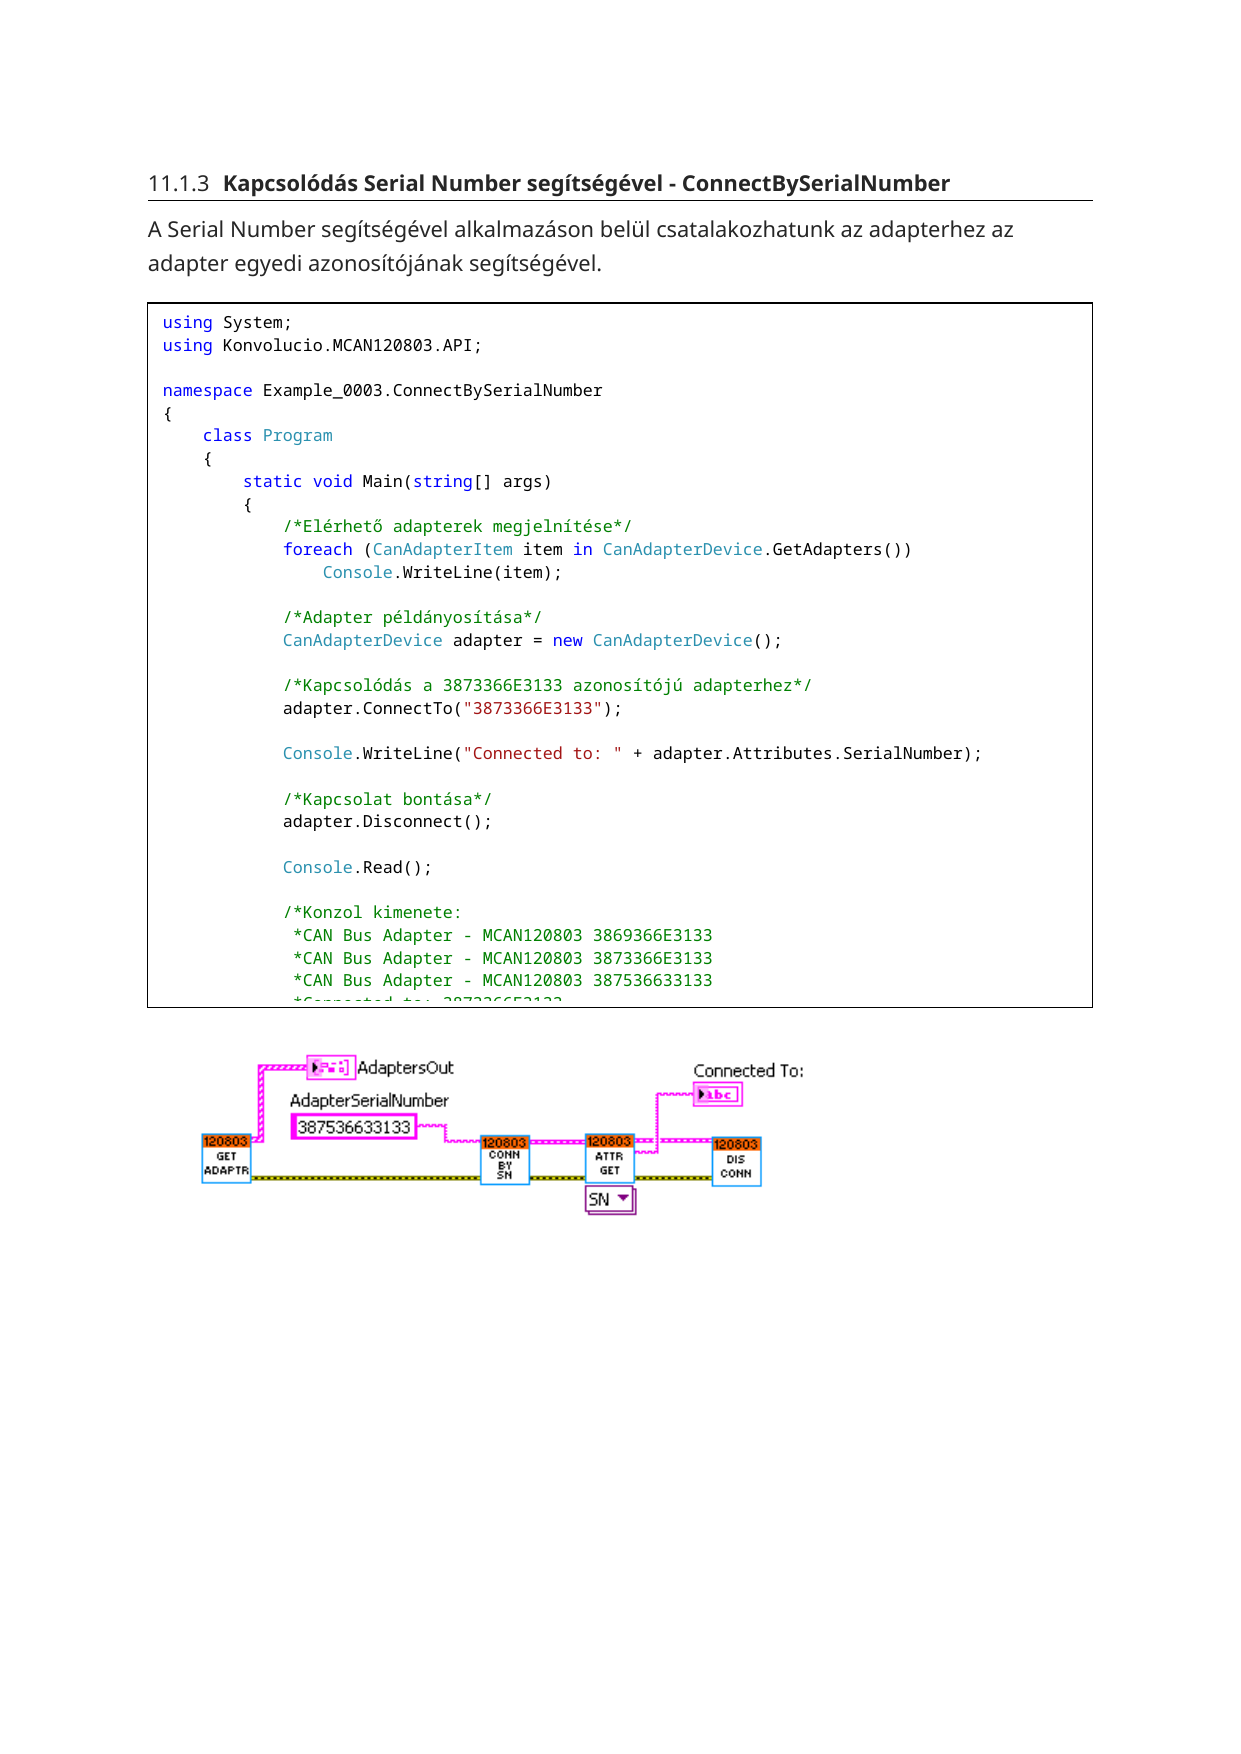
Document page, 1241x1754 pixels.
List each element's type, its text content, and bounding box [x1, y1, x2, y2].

text A Serial Number segítségével alkalmazáson belül csatalakozhatunk az adapterhez az adapter egyedi azonosítójának segítségével. [148, 214, 1093, 278]
subtitle Kapcsolódás Serial Number segítségével - ConnectBySerialNumber [148, 168, 1093, 200]
picture [147, 1016, 845, 1242]
